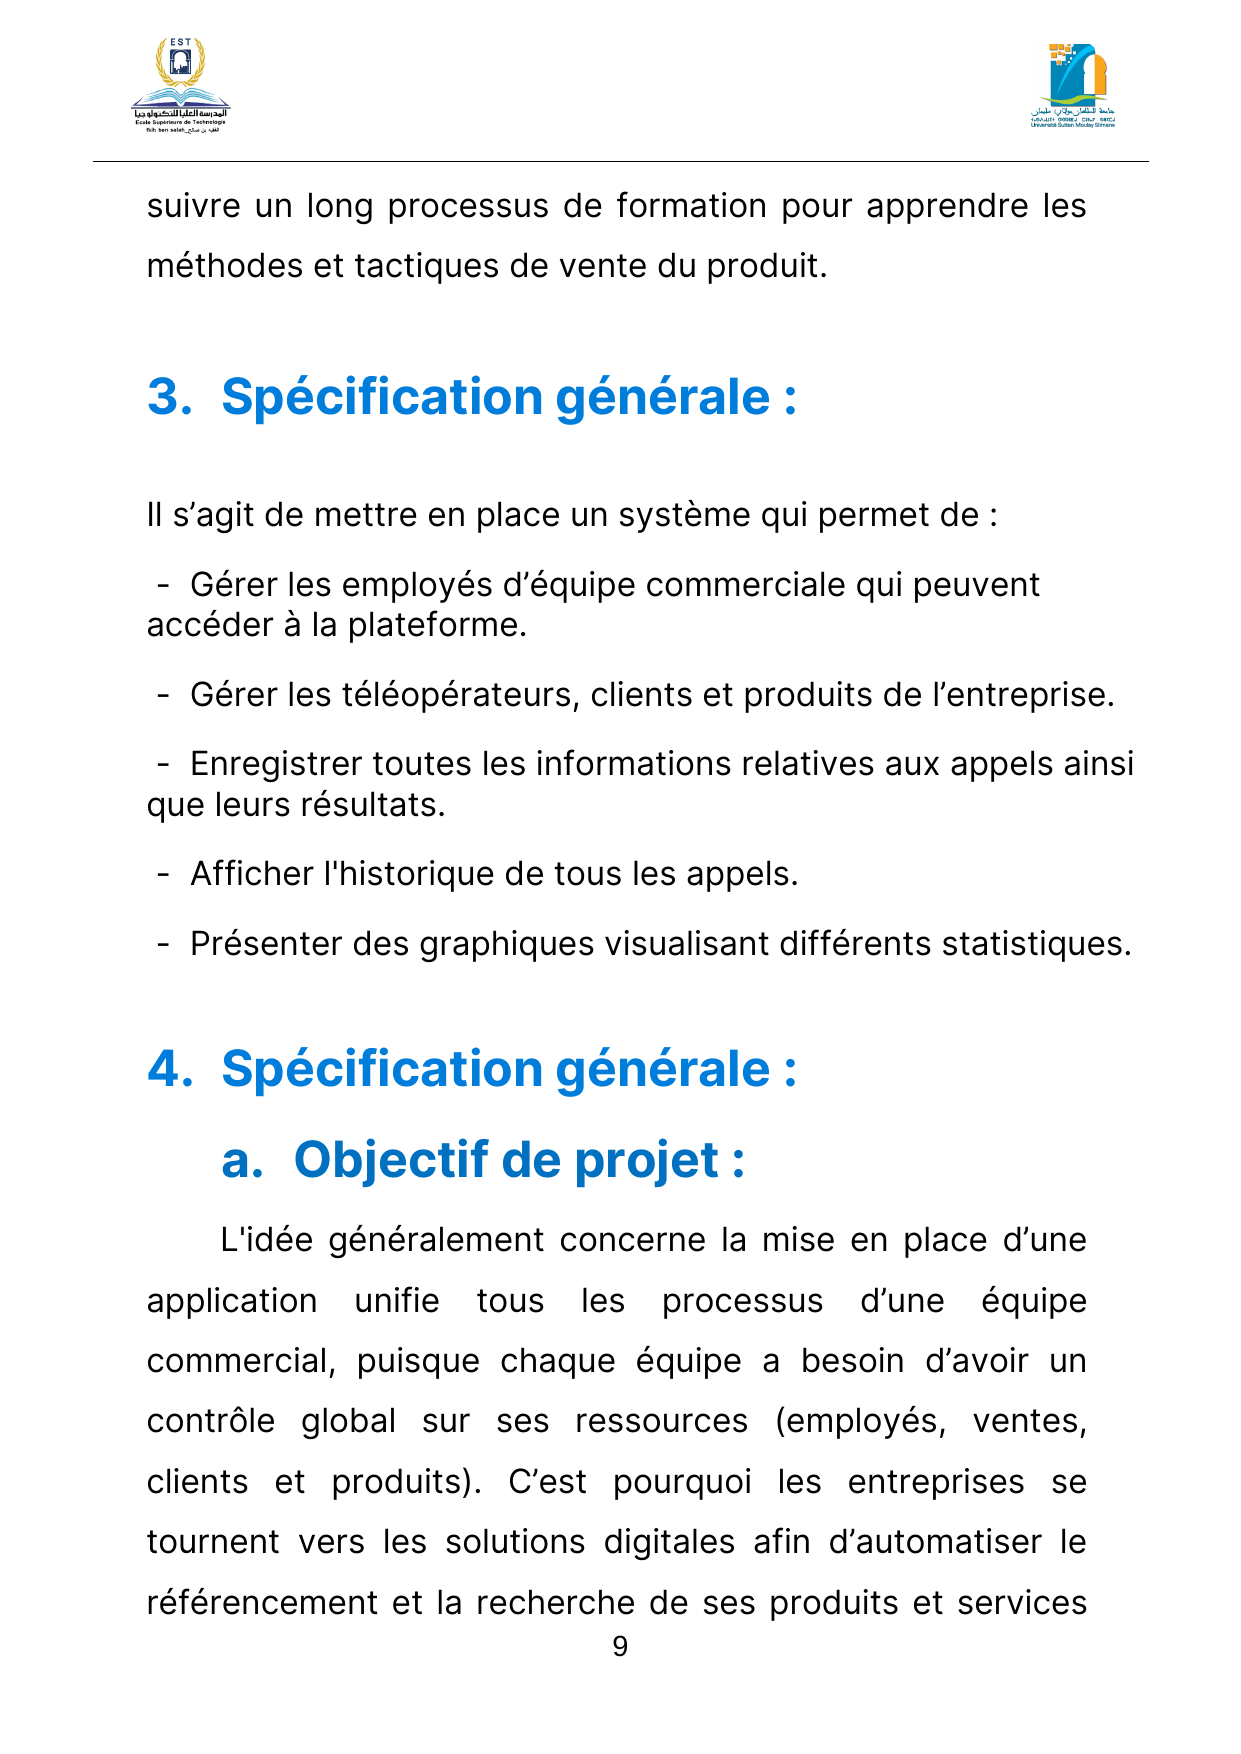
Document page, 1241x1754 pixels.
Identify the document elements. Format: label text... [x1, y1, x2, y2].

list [146, 116, 1089, 286]
text - Gérer les employés d’équipe commerciale qui peuvent accéder à la plateforme. [146, 564, 1138, 645]
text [146, 1219, 1089, 1622]
picture [126, 23, 236, 149]
list Spécification générale : [146, 1038, 1089, 1098]
text Il s’agit de mettre en place un système qui permet de : [72, 494, 1138, 535]
picture [1031, 44, 1115, 128]
text - Afficher l'historique de tous les appels. [146, 853, 1138, 893]
text - Enregistrer toutes les informations relatives aux appels ainsi que leurs résultats. [146, 743, 1138, 824]
list Objectif de projet : [221, 1129, 1089, 1189]
list Spécification générale : [146, 366, 1089, 427]
text - Gérer les téléopérateurs, clients et produits de l’entreprise. [146, 674, 1138, 714]
text - Présenter des graphiques visualisant différents statistiques. [146, 923, 1138, 963]
